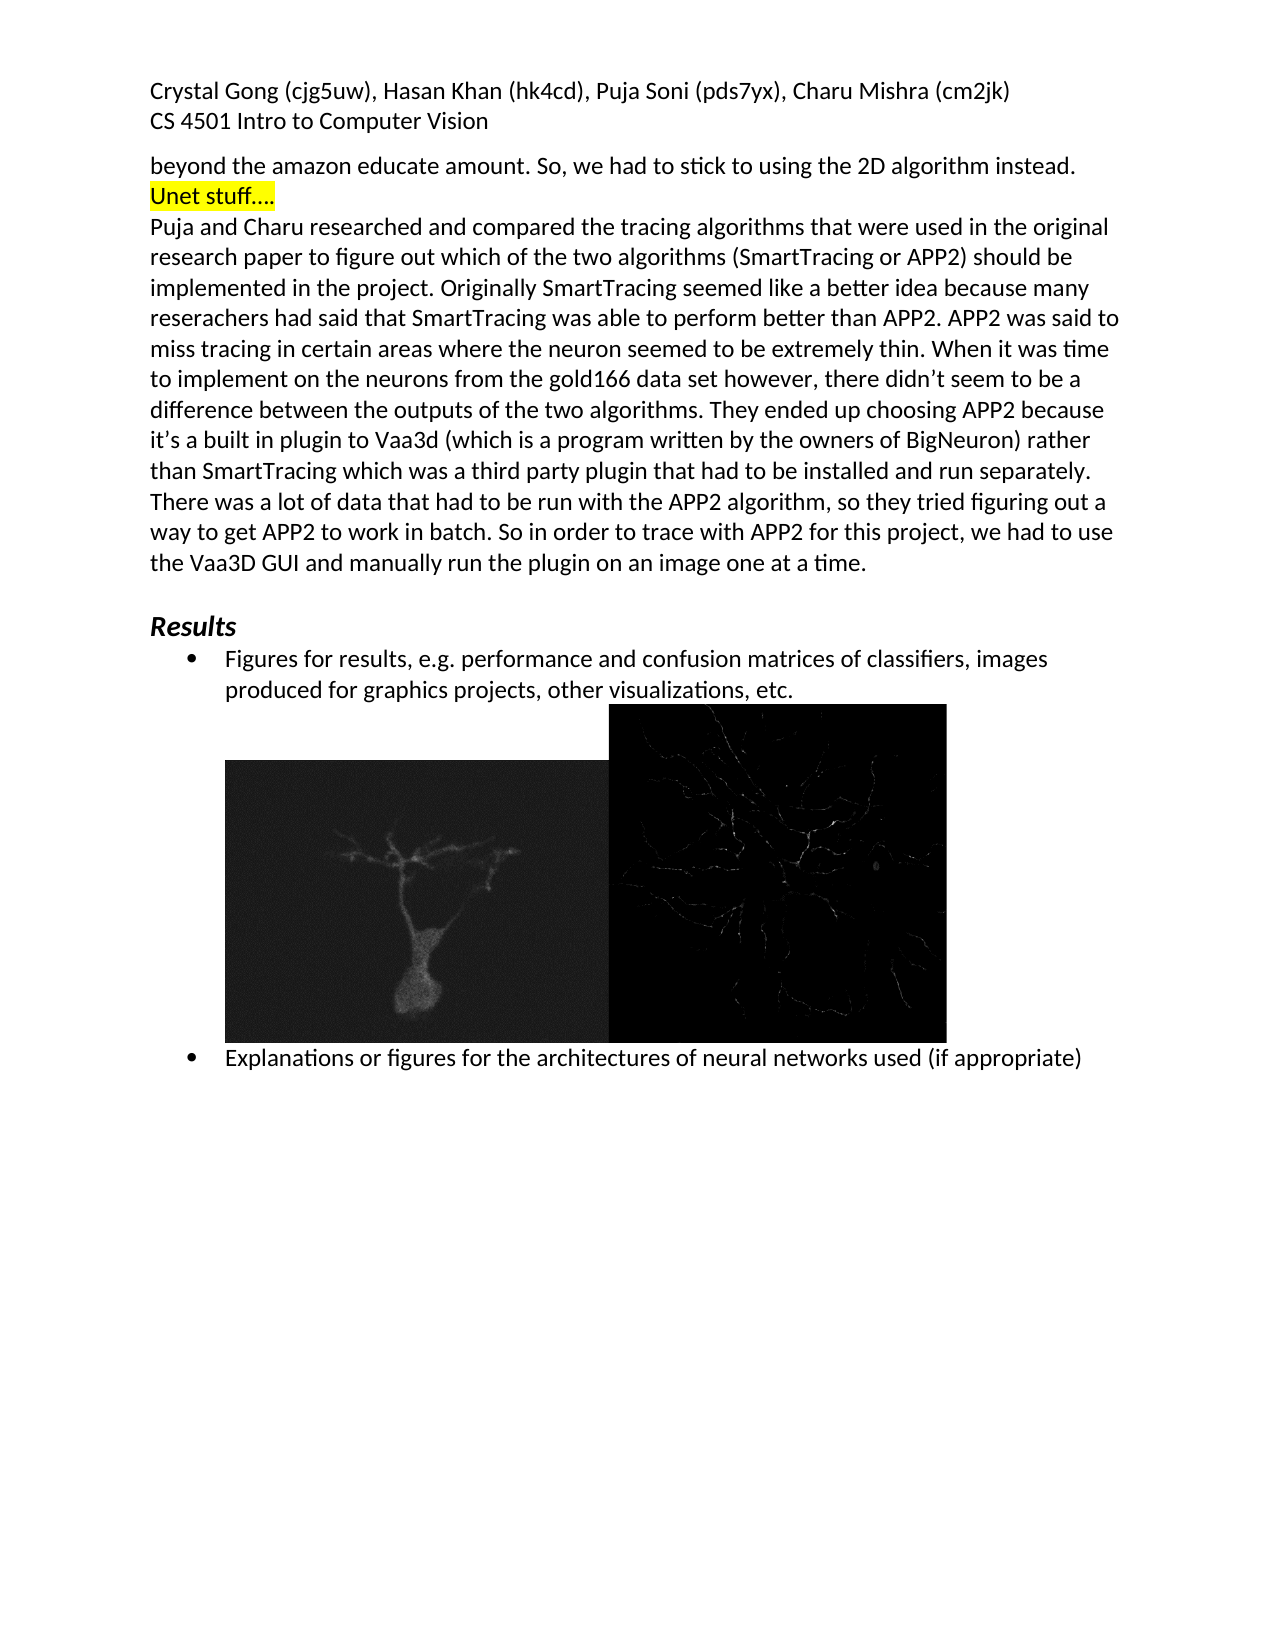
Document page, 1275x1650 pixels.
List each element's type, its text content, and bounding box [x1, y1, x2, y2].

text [150, 150, 1125, 211]
list Figures for results, e.g. performance and confusion matrices of classifiers, images produced for graphics projects, other visualizations, etc. [187, 643, 1125, 704]
picture [225, 704, 947, 1043]
text Puja and Charu researched and compared the tracing algorithms that were used in the original research paper to figure out which of the two algorithms (SmartTracing or APP2) should be implemented in the project. Originally SmartTracing seemed like a better idea because many reserachers had said that SmartTracing was able to perform better than APP2. APP2 was said to miss tracing in certain areas where the neuron seemed to be extremely thin. When it was time to implement on the neurons from the gold166 data set however, there didn’t seem to be a difference between the outputs of the two algorithms. They ended up choosing APP2 because it’s a built in plugin to Vaa3d (which is a program written by the owners of BigNeuron) rather than SmartTracing which was a third party plugin that had to be installed and run separately. There was a lot of data that had to be run with the APP2 algorithm, so they tried figuring out a way to get APP2 to work in batch. So in order to trace with APP2 for this project, we had to use the Vaa3D GUI and manually run the plugin on an image one at a time. [150, 211, 1125, 577]
list Explanations or figures for the architectures of neural networks used (if appropriate) [187, 1042, 1125, 1073]
text Results [150, 608, 1125, 643]
